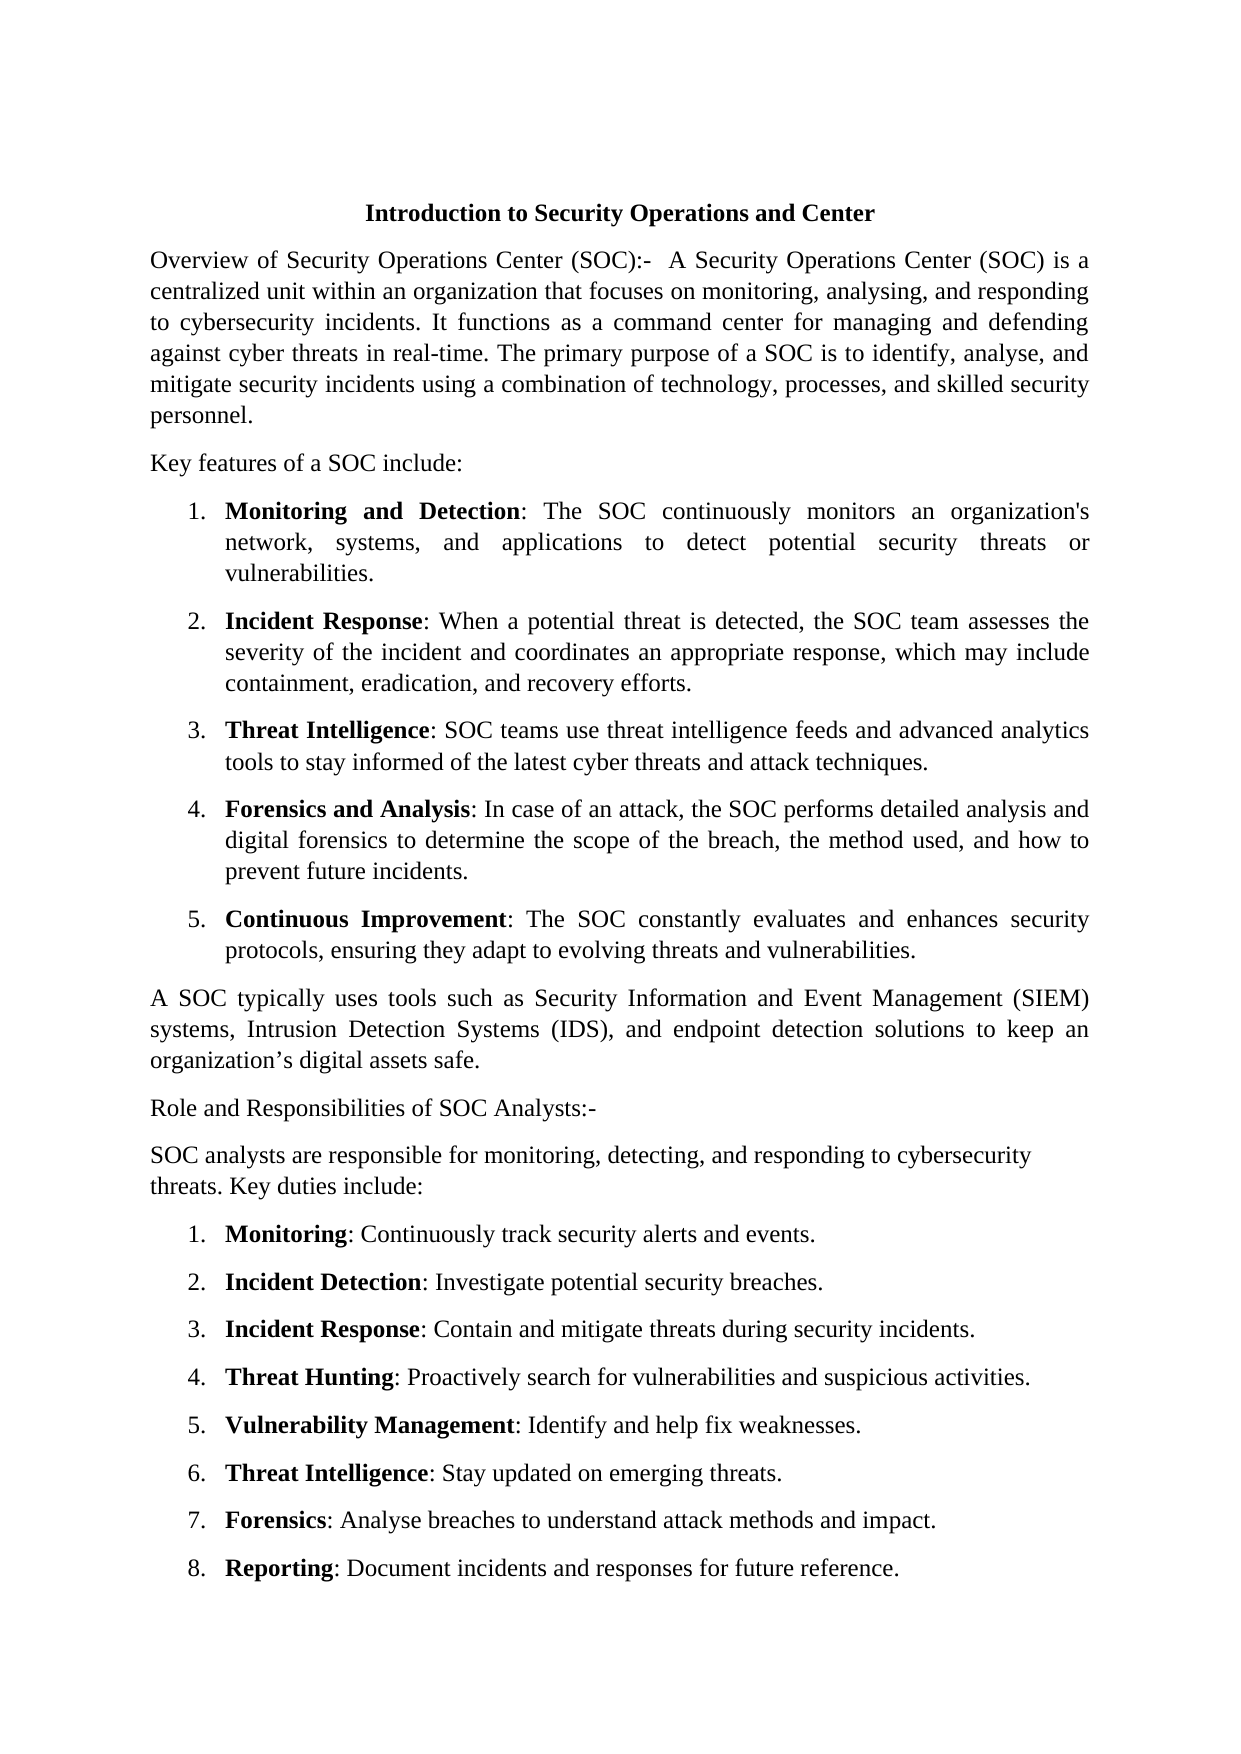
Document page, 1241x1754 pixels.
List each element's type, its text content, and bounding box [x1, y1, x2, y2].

list Vulnerability Management: Identify and help fix weaknesses. [187, 1410, 1090, 1439]
text Key features of a SOC include: [150, 448, 1090, 477]
list Monitoring: Continuously track security alerts and events. [187, 1219, 1090, 1248]
list Threat Intelligence: Stay updated on emerging threats. [187, 1458, 1090, 1486]
text A SOC typically uses tools such as Security Information and Event Management (SIEM) systems, Intrusion Detection Systems (IDS), and endpoint detection solutions to keep an organization’s digital assets safe. [150, 983, 1090, 1074]
list Forensics: Analyse breaches to understand attack methods and impact. [187, 1505, 1090, 1534]
list Reporting: Document incidents and responses for future reference. [187, 1553, 1090, 1582]
list Monitoring and Detection: The SOC continuously monitors an organization's network, systems, and applications to detect potential security threats or vulnerabilities. [187, 496, 1090, 587]
list Threat Hunting: Proactively search for vulnerabilities and suspicious activities. [187, 1362, 1090, 1391]
text Overview of Security Operations Center (SOC):- A Security Operations Center (SOC) is a centralized unit within an organization that focuses on monitoring, analysing, and responding to cybersecurity incidents. It functions as a command center for managing and defending against cyber threats in real-time. The primary purpose of a SOC is to identify, analyse, and mitigate security incidents using a combination of technology, processes, and skilled security personnel. [150, 245, 1090, 429]
text SOC analysts are responsible for monitoring, detecting, and responding to cybersecurity threats. Key duties include: [150, 1140, 1090, 1200]
text Introduction to Security Operations and Center [150, 198, 1090, 226]
list Threat Intelligence: SOC teams use threat intelligence feeds and advanced analytics tools to stay informed of the latest cyber threats and attack techniques. [187, 716, 1090, 775]
list Continuous Improvement: The SOC constantly evaluates and enhances security protocols, ensuring they adapt to evolving threats and vulnerabilities. [187, 904, 1090, 964]
list Incident Response: When a potential threat is detected, the SOC team assesses the severity of the incident and coordinates an appropriate response, which may include containment, eradication, and recovery efforts. [187, 606, 1090, 697]
list Forensics and Analysis: In case of an attack, the SOC performs detailed analysis and digital forensics to determine the scope of the breach, the method used, and how to prevent future incidents. [187, 794, 1090, 885]
list Incident Response: Contain and mitigate threats during security incidents. [187, 1314, 1090, 1343]
text Role and Responsibilities of SOC Analysts:- [150, 1093, 1090, 1121]
list Incident Detection: Investigate potential security breaches. [187, 1267, 1090, 1296]
